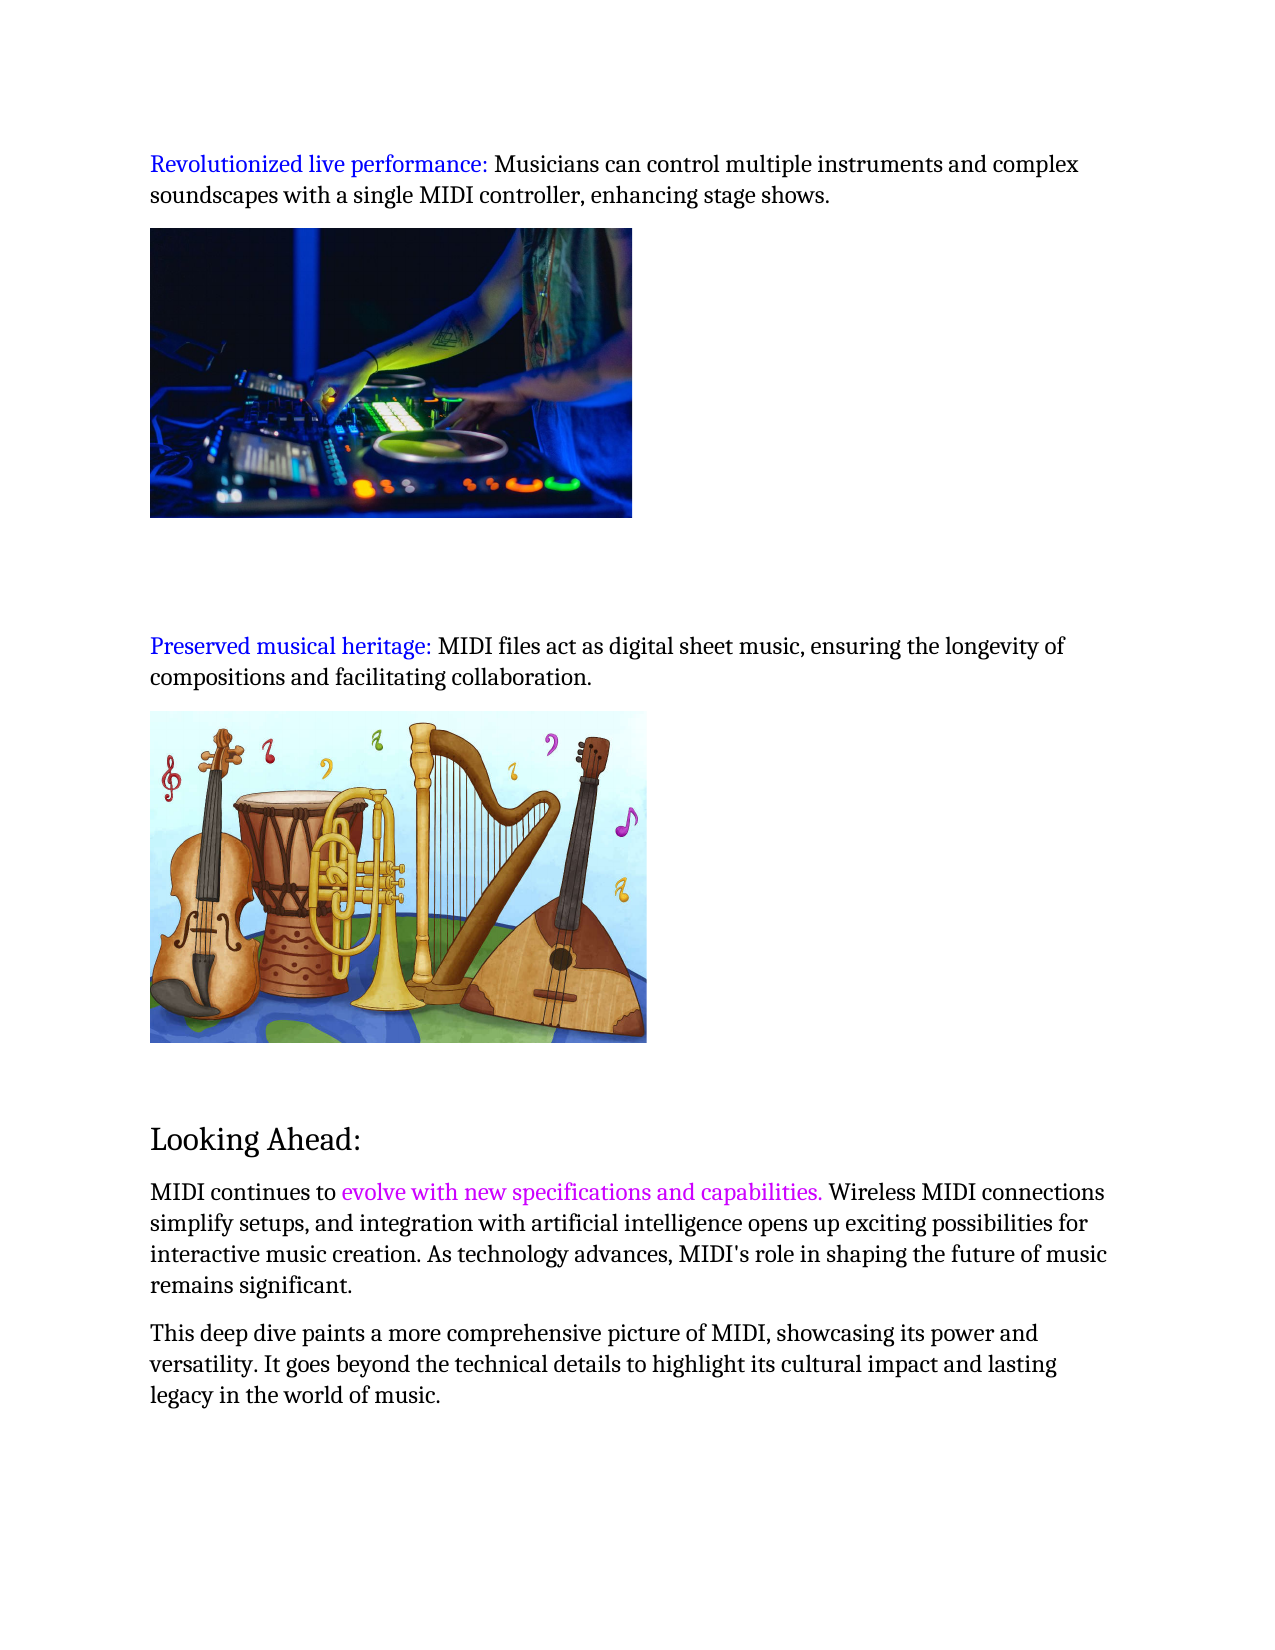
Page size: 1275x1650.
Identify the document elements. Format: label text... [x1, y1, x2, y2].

text Looking Ahead: [150, 1120, 1125, 1158]
text Preserved musical heritage: MIDI files act as digital sheet music, ensuring the longevity of compositions and facilitating collaboration. [150, 632, 1125, 692]
picture [150, 711, 647, 1043]
text MIDI continues to evolve with new specifications and capabilities. Wireless MIDI connections simplify setups, and integration with artificial intelligence opens up exciting possibilities for interactive music creation. As technology advances, MIDI's role in shaping the future of music remains significant. [150, 1178, 1125, 1300]
text Revolutionized live performance: Musicians can control multiple instruments and complex soundscapes with a single MIDI controller, enhancing stage shows. [150, 150, 1125, 210]
picture [150, 228, 633, 518]
text This deep dive paints a more comprehensive picture of MIDI, showcasing its power and versatility. It goes beyond the technical details to highlight its cultural impact and lasting legacy in the world of music. [150, 1319, 1125, 1410]
